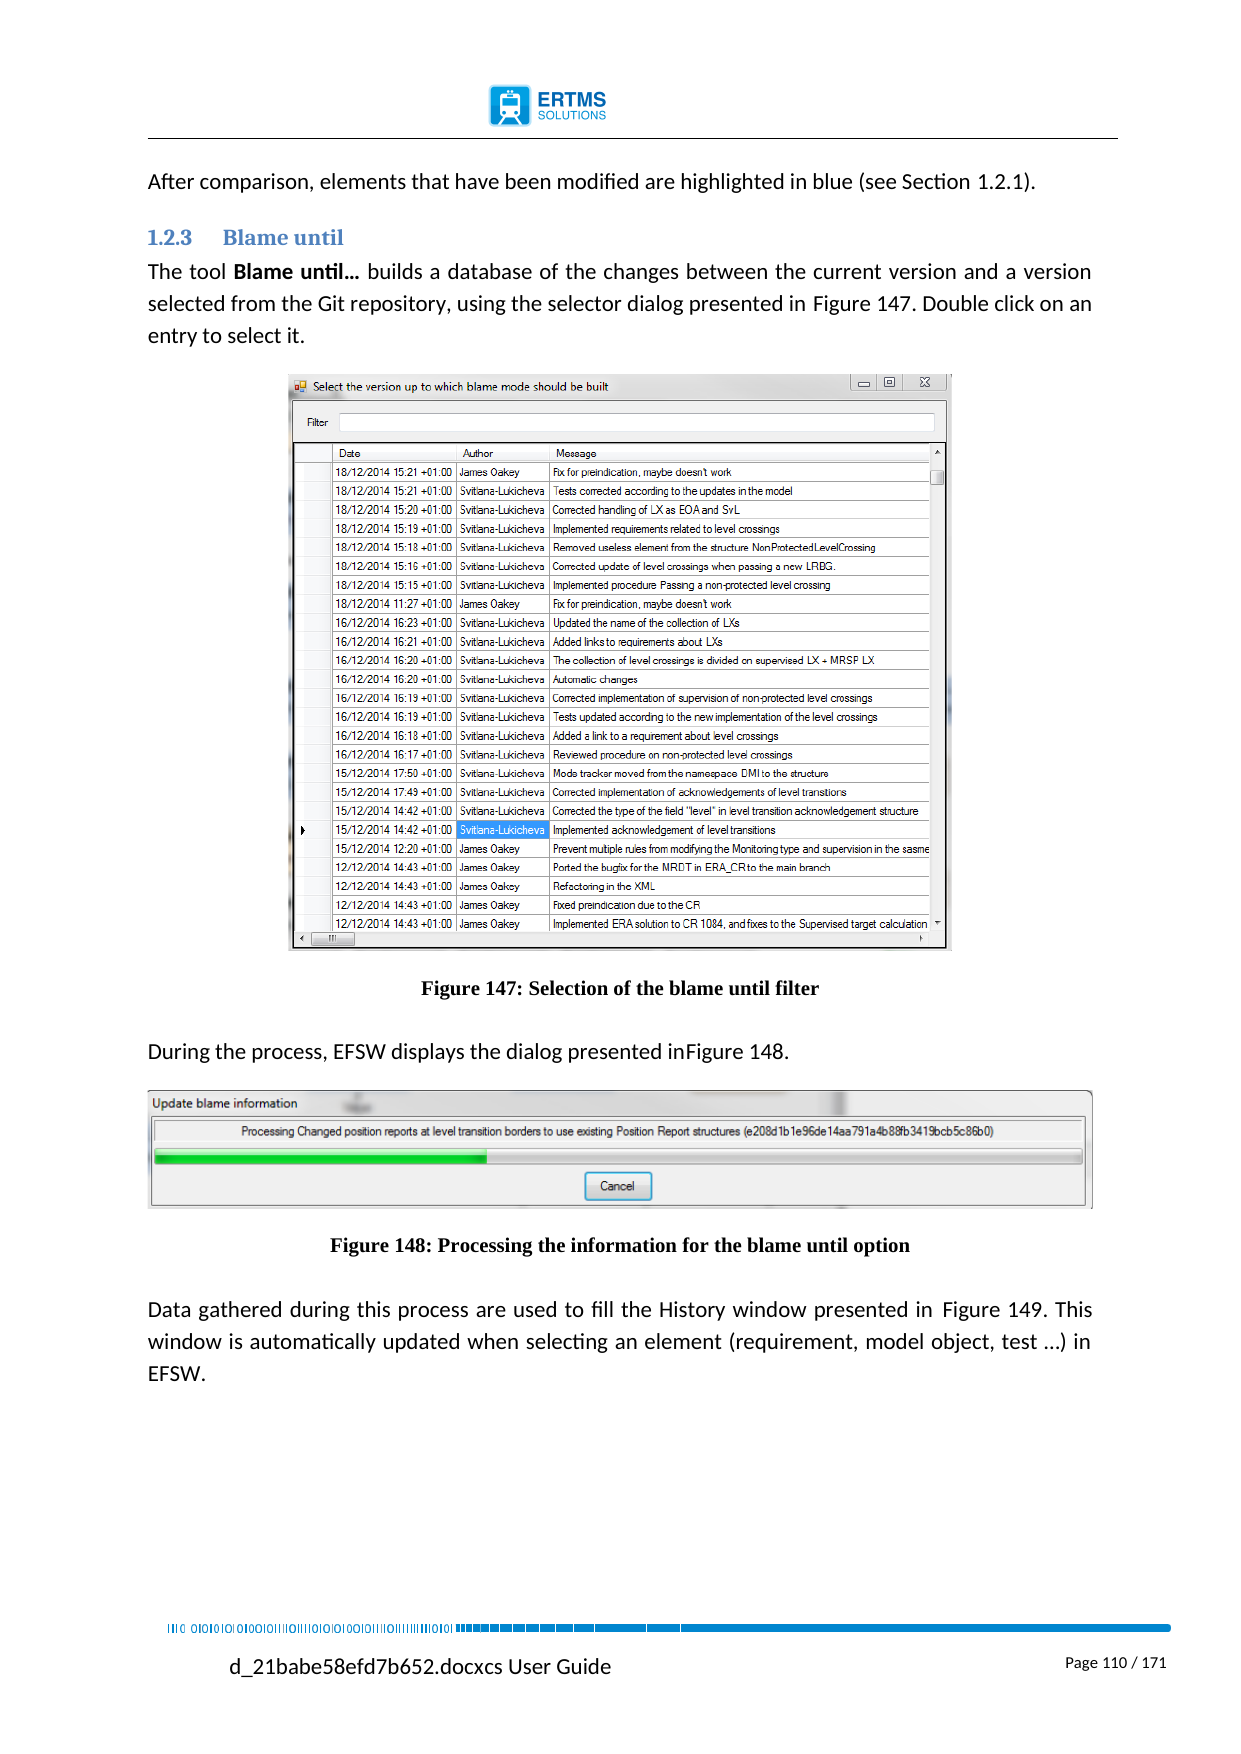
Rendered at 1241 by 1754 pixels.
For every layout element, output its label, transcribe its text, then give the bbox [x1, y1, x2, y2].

text After comparison, elements that have been modified are highlighted in blue (see Section 1.2.1). [148, 167, 1093, 195]
picture [167, 1624, 1171, 1633]
picture [477, 73, 617, 138]
subtitle Blame until [148, 224, 1093, 251]
picture [147, 1090, 1093, 1209]
picture [288, 374, 952, 951]
